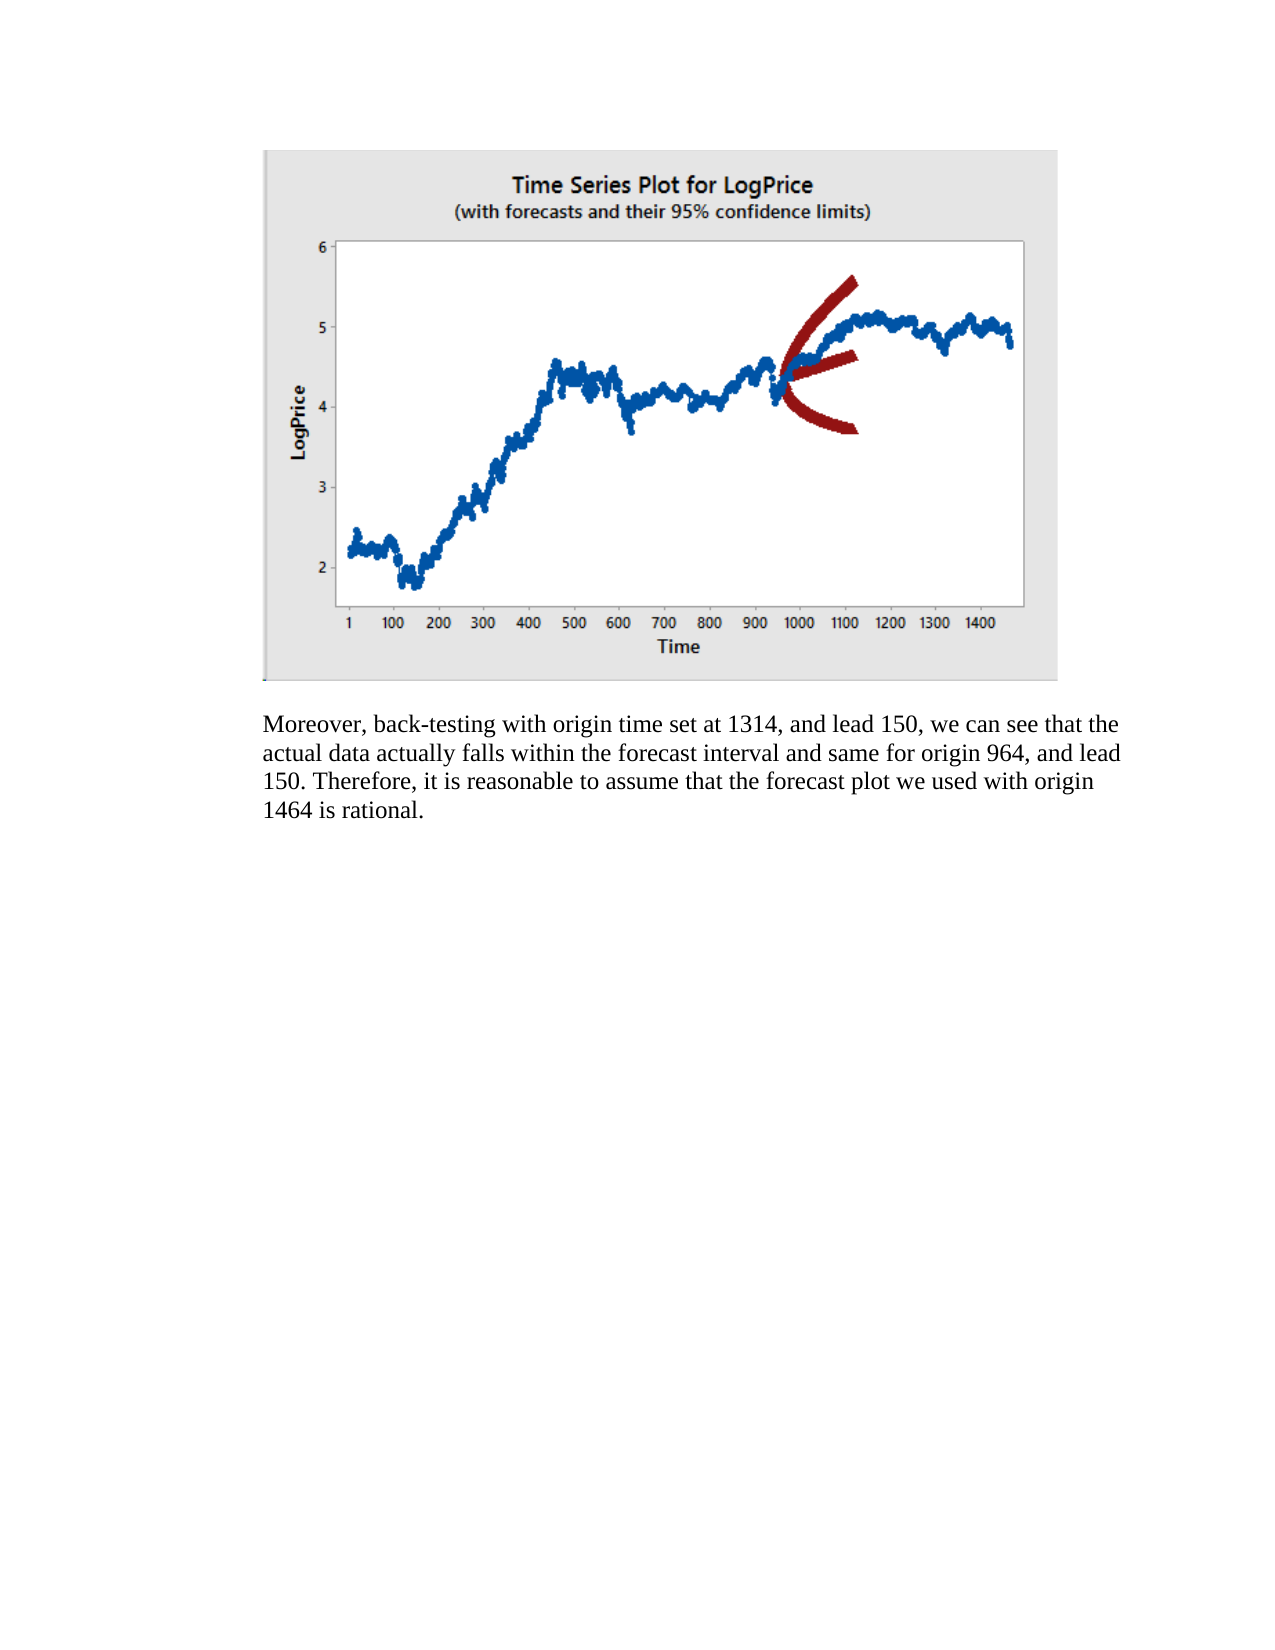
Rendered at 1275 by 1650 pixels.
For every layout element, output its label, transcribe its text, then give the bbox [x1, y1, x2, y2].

picture [262, 150, 1058, 681]
list Moreover, back-testing with origin time set at 1314, and lead 150, we can see that the actual data actually falls within the forecast interval and same for origin 964, and lead 150. Therefore, it is reasonable to assume that the forecast plot we used with origin 1464 is rational. [262, 709, 1125, 824]
